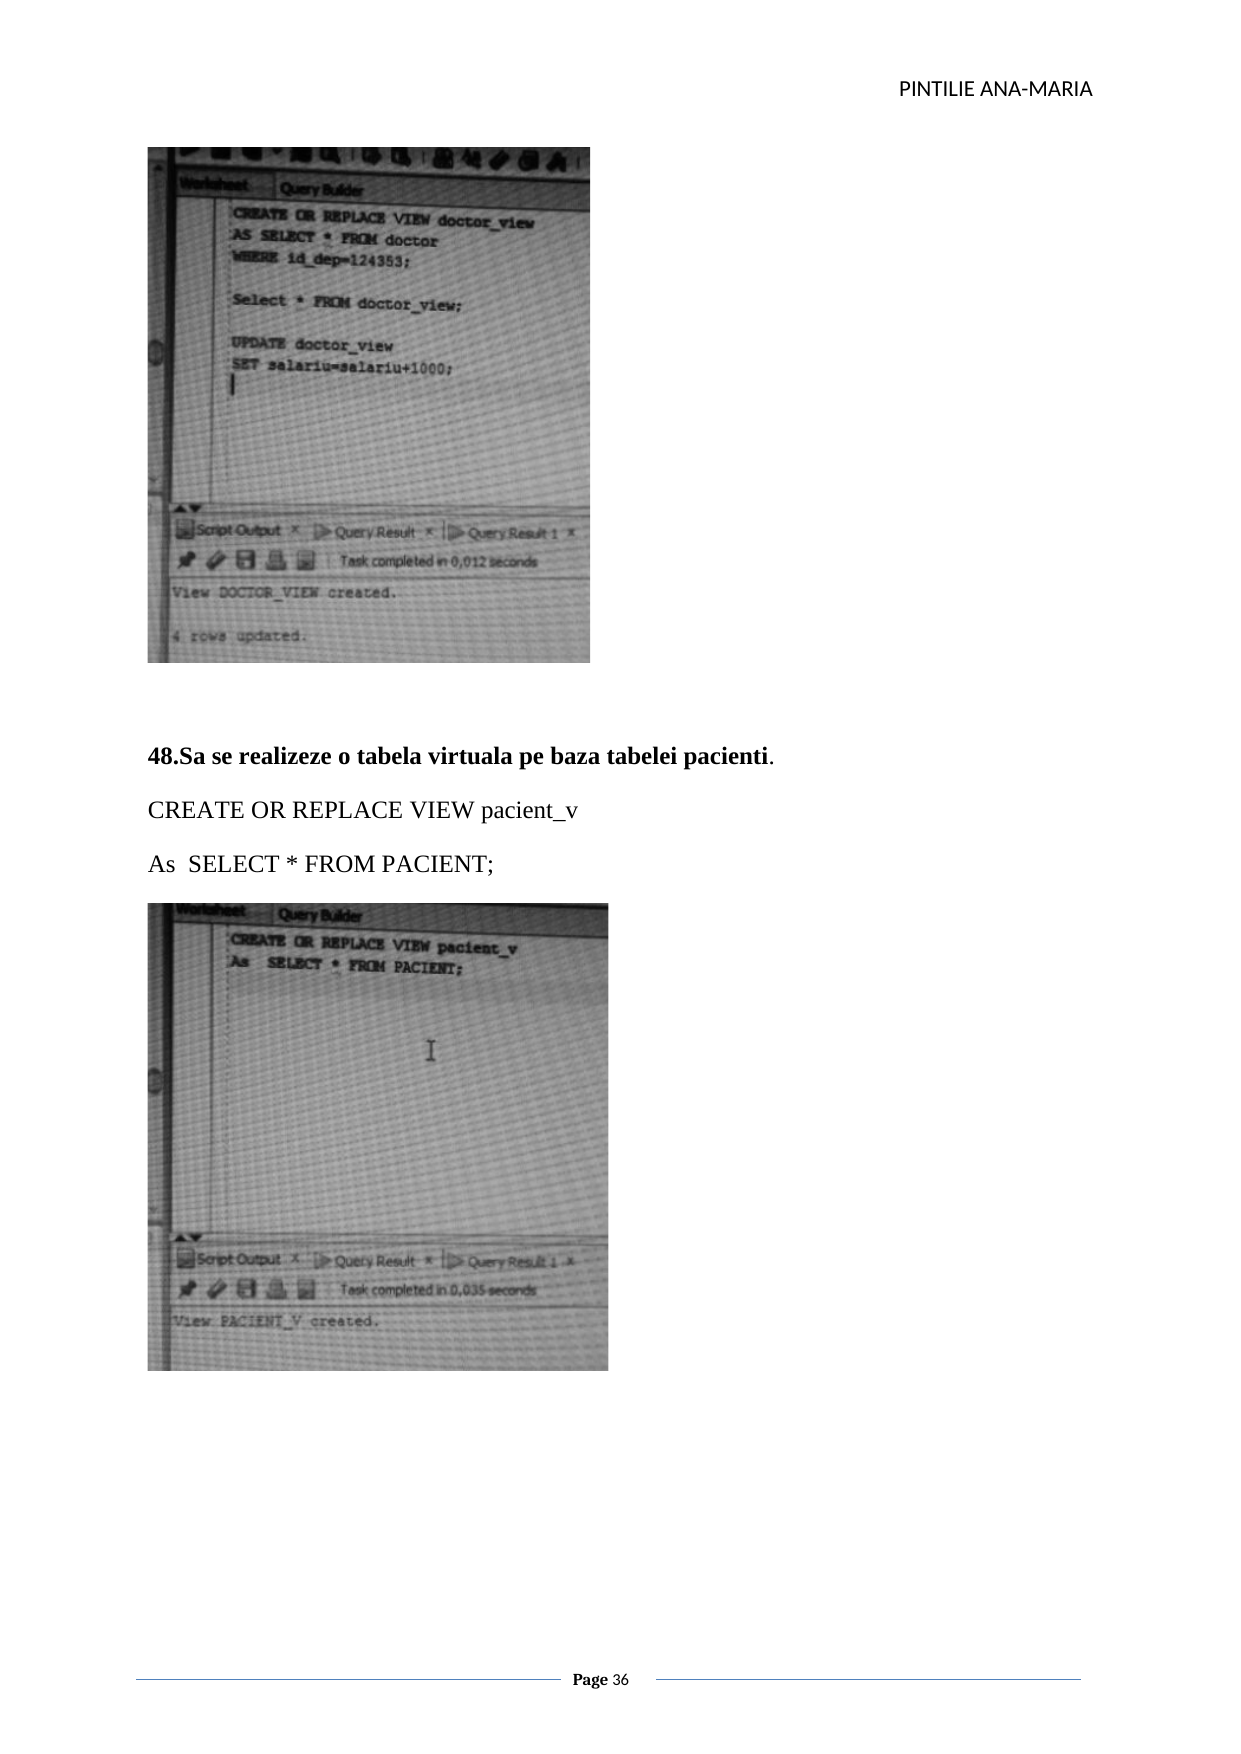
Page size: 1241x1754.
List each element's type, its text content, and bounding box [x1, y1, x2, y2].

text 48.Sa se realizeze o tabela virtuala pe baza tabelei pacienti. [148, 741, 1093, 770]
text CREATE OR REPLACE VIEW pacient_v [148, 795, 1093, 824]
text As SELECT * FROM PACIENT; [148, 849, 1093, 878]
